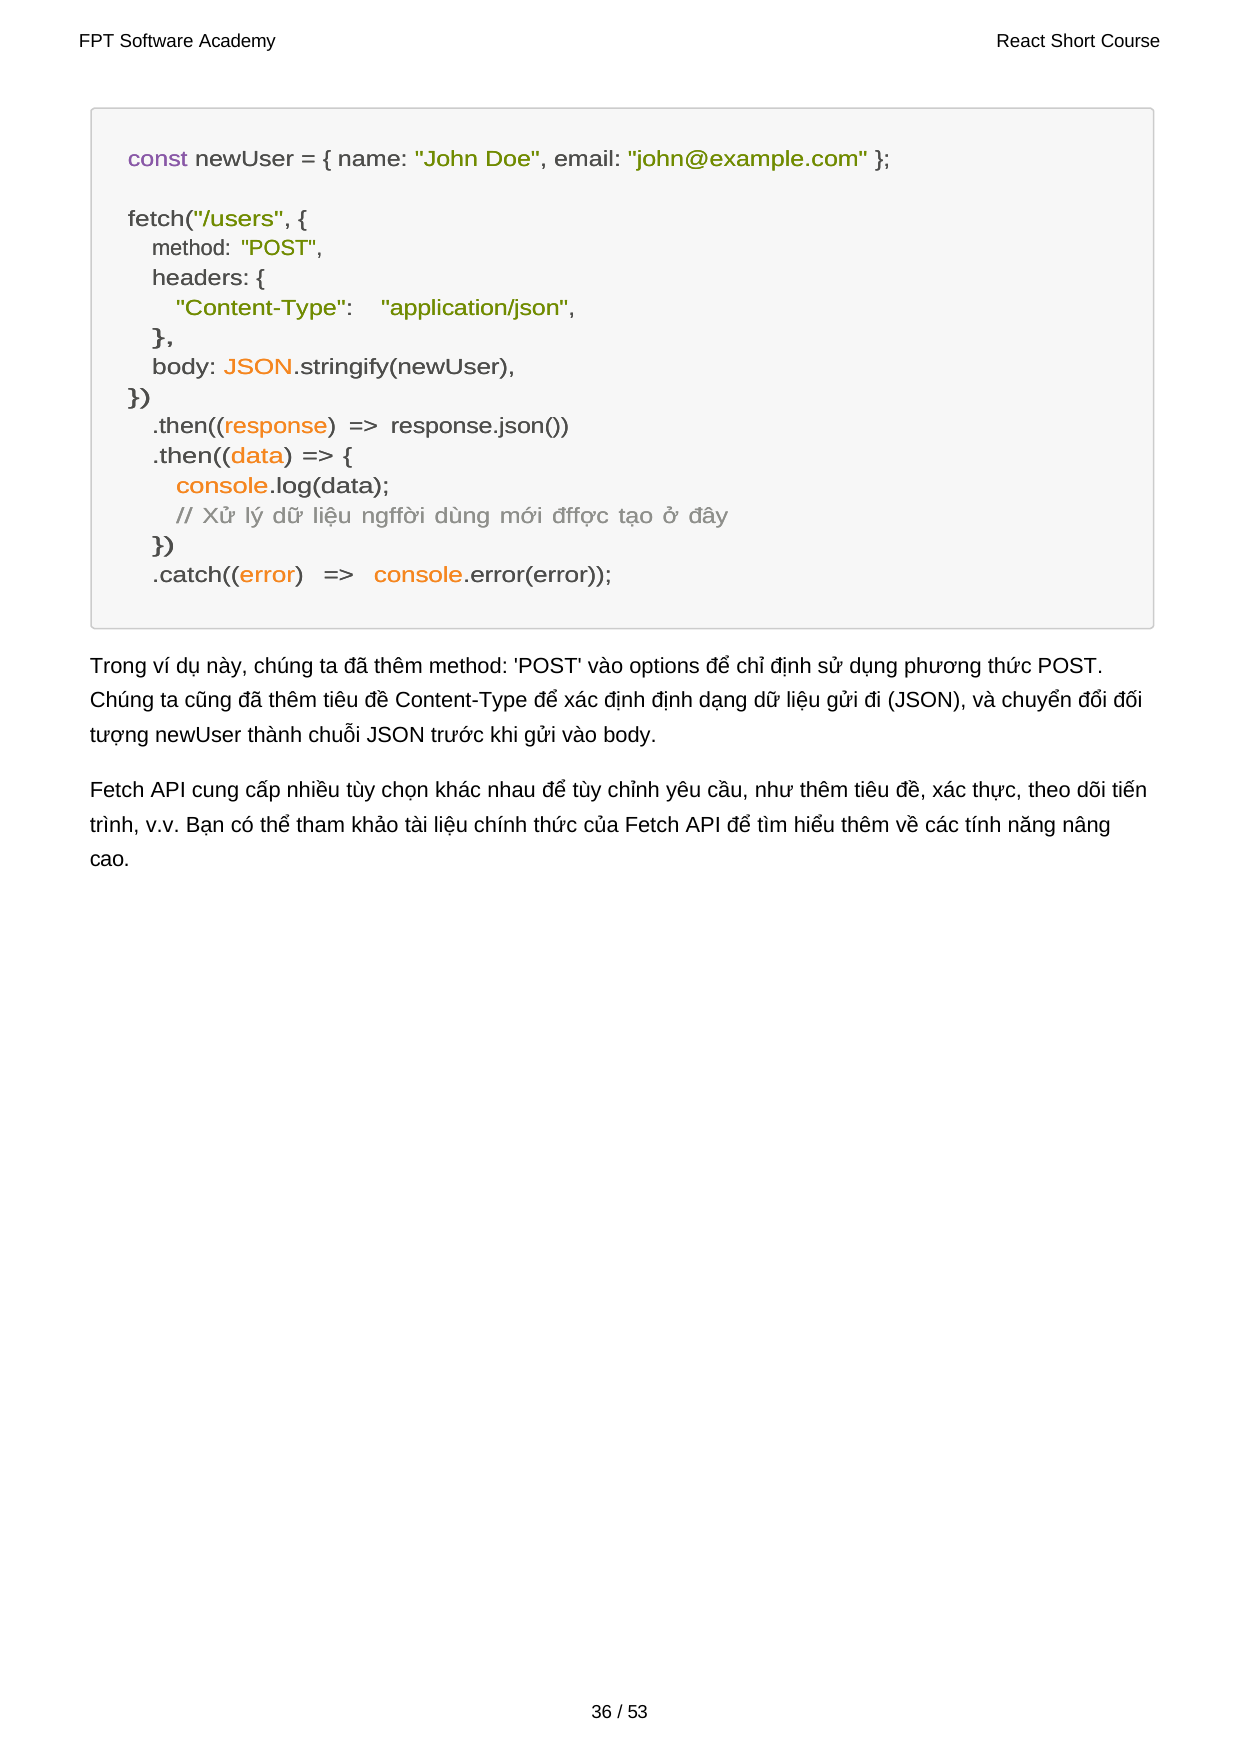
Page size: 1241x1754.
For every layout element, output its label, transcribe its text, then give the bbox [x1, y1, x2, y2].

text Trong ví dụ này, chúng ta đã thêm method: 'POST' vào options để chỉ định sử dụng phương thức POST. Chúng ta cũng đã thêm tiêu đề Content-Type để xác định định dạng dữ liệu gửi đi (JSON), và chuyển đổi đối tượng newUser thành chuỗi JSON trước khi gửi vào body. [89, 653, 1148, 747]
text Fetch API cung cấp nhiều tùy chọn khác nhau để tùy chỉnh yêu cầu, như thêm tiêu đề, xác thực, theo dõi tiến trình, v.v. Bạn có thể tham khảo tài liệu chính thức của Fetch API để tìm hiểu thêm về các tính năng nâng cao. [89, 777, 1148, 871]
